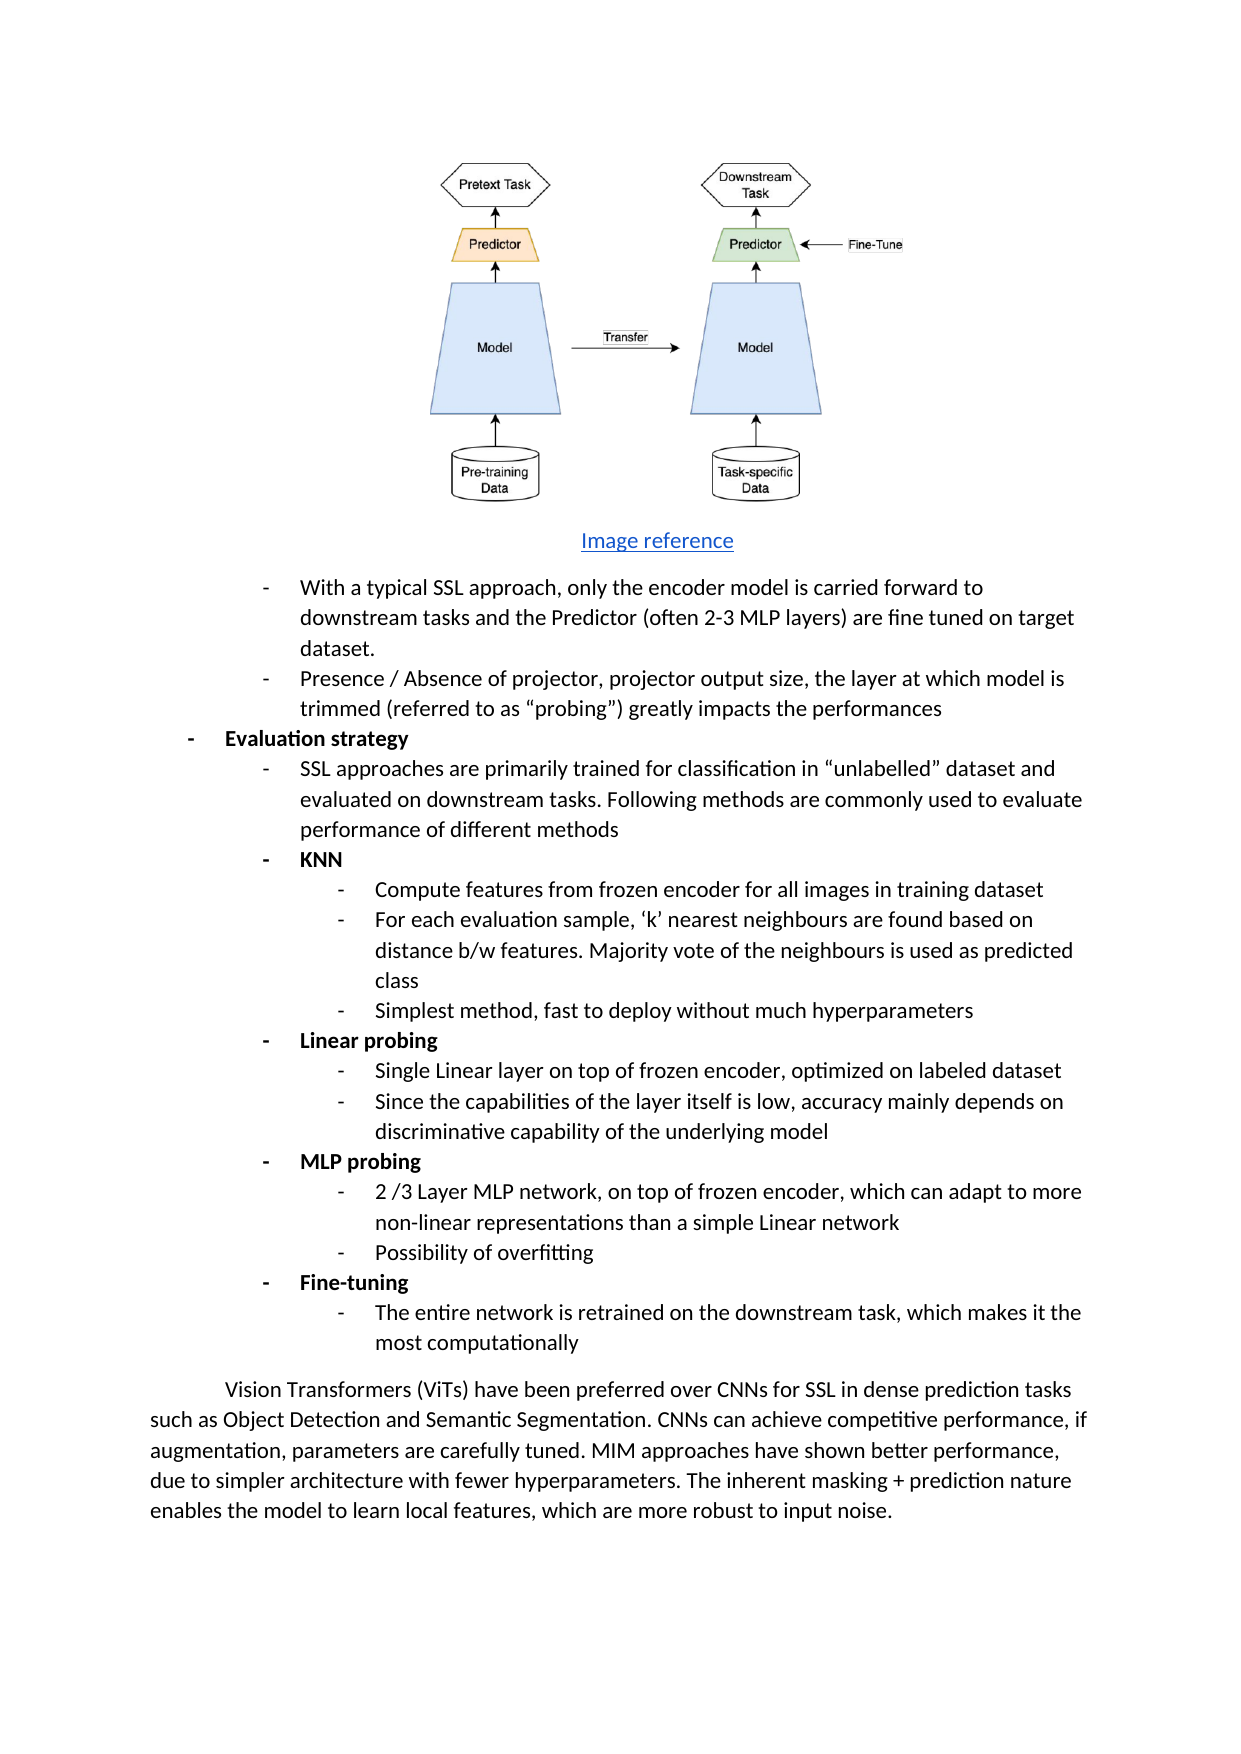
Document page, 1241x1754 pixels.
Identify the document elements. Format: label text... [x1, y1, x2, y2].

list KNN [262, 845, 1090, 873]
text Vision Transformers (ViTs) have been preferred over CNNs for SSL in dense prediction tasks such as Object Detection and Semantic Segmentation. CNNs can achieve competitive performance, if augmentation, parameters are carefully tuned. MIM approaches have shown better performance, due to simpler architecture with fewer hyperparameters. The inherent masking + prediction nature enables the model to learn local features, which are more robust to input noise. [150, 1375, 1090, 1524]
list MLP probing [262, 1147, 1090, 1175]
list Possibility of overfitting [337, 1238, 1090, 1266]
list Linear probing [262, 1026, 1090, 1054]
text Image reference [225, 526, 1090, 554]
list SSL approaches are primarily trained for classification in “unlabelled” dataset and evaluated on downstream tasks. Following methods are commonly used to evaluate performance of different methods [262, 754, 1090, 843]
list Since the capabilities of the layer itself is low, accuracy mainly depends on discriminative capability of the underlying model [337, 1087, 1090, 1145]
list Simplest method, fast to deploy without much hyperparameters [337, 996, 1090, 1024]
list Presence / Absence of projector, projector output size, the layer at which model is trimmed (referred to as “probing”) greatly impacts the performances [262, 664, 1090, 722]
list With a typical SSL approach, only the encoder model is carried forward to downstream tasks and the Predictor (often 2-3 MLP layers) are fine tuned on target dataset. [262, 573, 1090, 662]
list Fine-tuning [262, 1268, 1090, 1296]
list For each evaluation sample, ‘k’ nearest neighbours are found based on distance b/w features. Majority vote of the neighbours is used as predicted class [337, 906, 1090, 994]
list Single Linear layer on top of frozen encoder, optimized on labeled dataset [337, 1057, 1090, 1084]
list Evaluation strategy [187, 724, 1090, 752]
list 2 /3 Layer MLP network, on top of frozen encoder, which can adapt to more non-linear representations than a simple Linear network [337, 1177, 1090, 1236]
picture [411, 150, 905, 508]
list Compute features from frozen encoder for all images in training dataset [337, 875, 1090, 903]
list The entire network is retrained on the downstream task, which makes it the most computationally [337, 1298, 1090, 1356]
